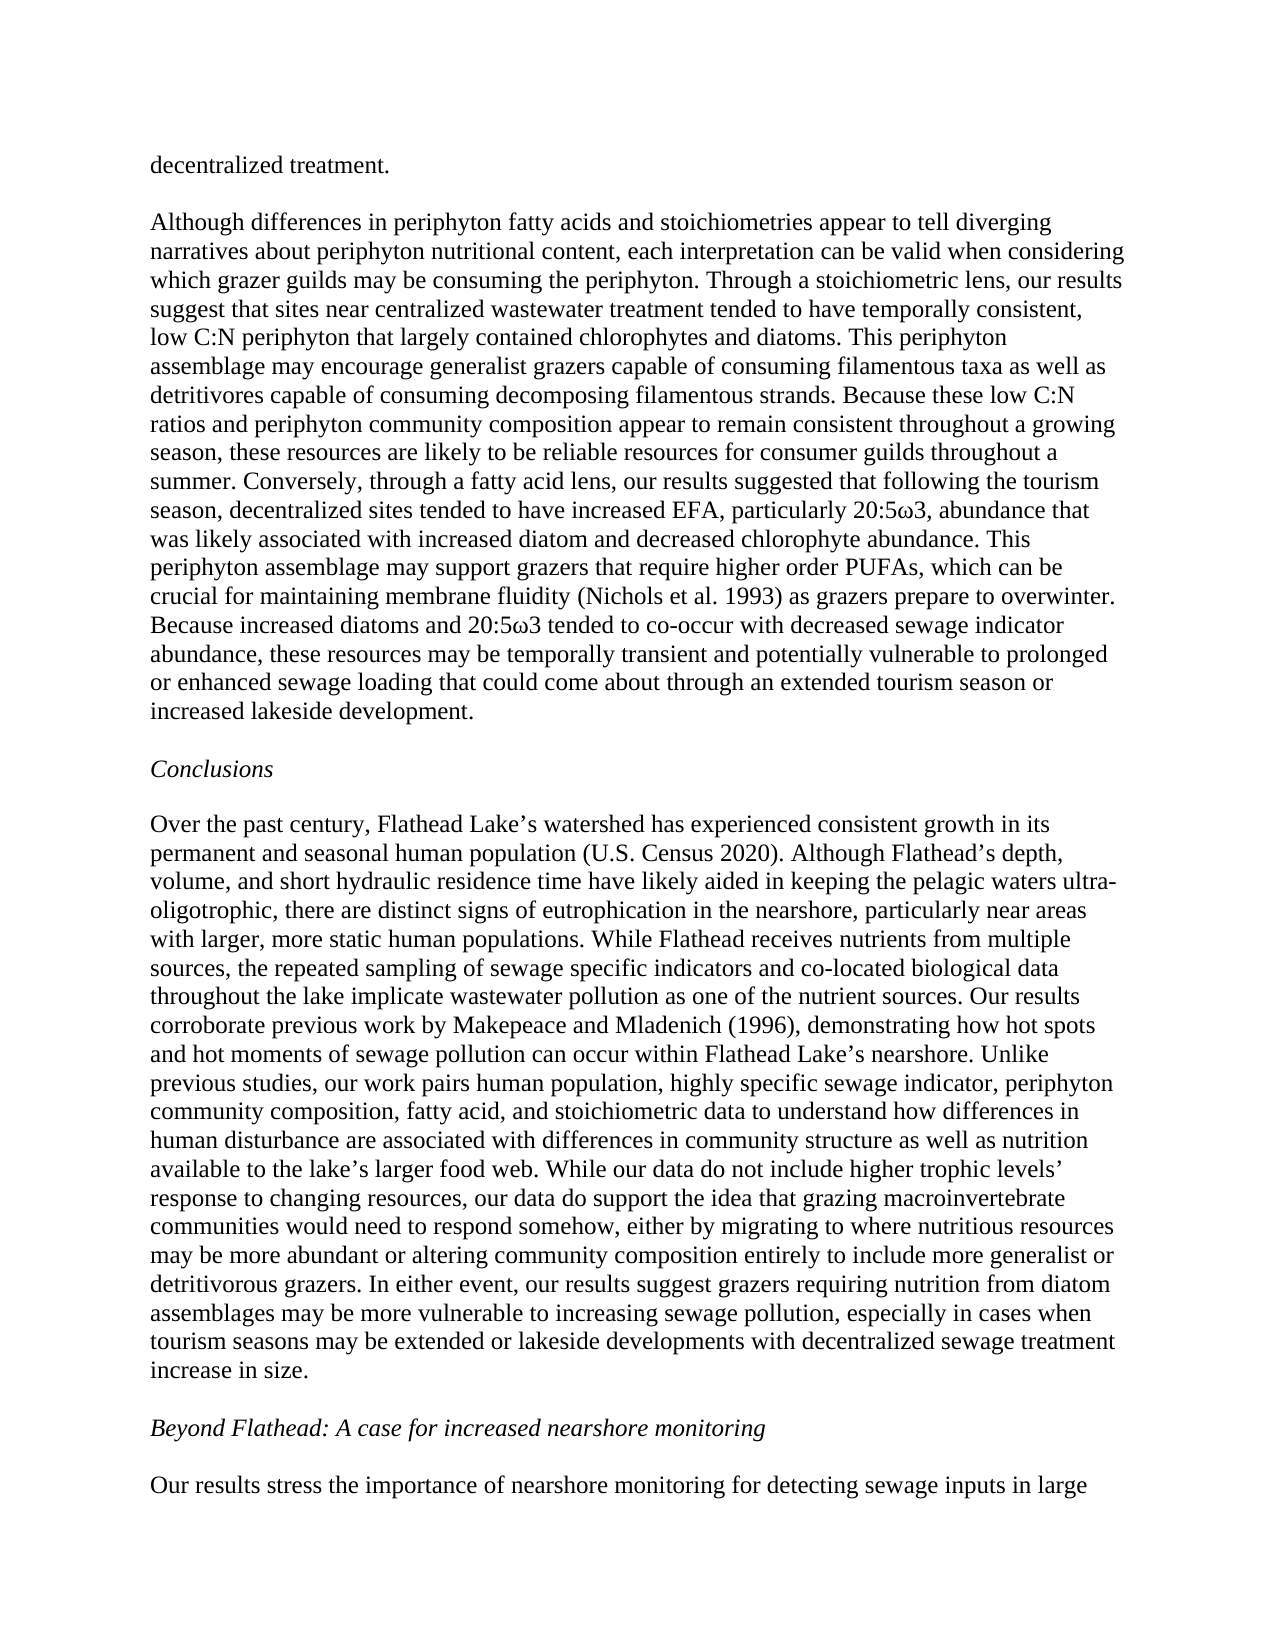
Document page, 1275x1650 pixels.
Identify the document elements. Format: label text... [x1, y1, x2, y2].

text Conclusions [150, 754, 1125, 809]
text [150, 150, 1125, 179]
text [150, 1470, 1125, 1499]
text Beyond Flathead: A case for increased nearshore monitoring [150, 1413, 1125, 1441]
text Over the past century, Flathead Lake’s watershed has experienced consistent growth in its permanent and seasonal human population (U.S. Census 2020). Although Flathead’s depth, volume, and short hydraulic residence time have likely aided in keeping the pelagic waters ultra-oligotrophic, there are distinct signs of eutrophication in the nearshore, particularly near areas with larger, more static human populations. While Flathead receives nutrients from multiple sources, the repeated sampling of sewage specific indicators and co-located biological data throughout the lake implicate wastewater pollution as one of the nutrient sources. Our results corroborate previous work by Makepeace and Mladenich (1996), demonstrating how hot spots and hot moments of sewage pollution can occur within Flathead Lake’s nearshore. Unlike previous studies, our work pairs human population, highly specific sewage indicator, periphyton community composition, fatty acid, and stoichiometric data to understand how differences in human disturbance are associated with differences in community structure as well as nutrition available to the lake’s larger food web. While our data do not include higher trophic levels’ response to changing resources, our data do support the idea that grazing macroinvertebrate communities would need to respond somehow, either by migrating to where nutritious resources may be more abundant or altering community composition entirely to include more generalist or detritivorous grazers. In either event, our results suggest grazers requiring nutrition from diatom assemblages may be more vulnerable to increasing sewage pollution, especially in cases when tourism seasons may be extended or lakeside developments with decentralized sewage treatment increase in size. [150, 809, 1125, 1384]
text Although differences in periphyton fatty acids and stoichiometries appear to tell diverging narratives about periphyton nutritional content, each interpretation can be valid when considering which grazer guilds may be consuming the periphyton. Through a stoichiometric lens, our results suggest that sites near centralized wastewater treatment tended to have temporally consistent, low C:N periphyton that largely contained chlorophytes and diatoms. This periphyton assemblage may encourage generalist grazers capable of consuming filamentous taxa as well as detritivores capable of consuming decomposing filamentous strands. Because these low C:N ratios and periphyton community composition appear to remain consistent throughout a growing season, these resources are likely to be reliable resources for consumer guilds throughout a summer. Conversely, through a fatty acid lens, our results suggested that following the tourism season, decentralized sites tended to have increased EFA, particularly 20:5ω3, abundance that was likely associated with increased diatom and decreased chlorophyte abundance. This periphyton assemblage may support grazers that require higher order PUFAs, which can be crucial for maintaining membrane fluidity (Nichols et al. 1993) as grazers prepare to overwinter. Because increased diatoms and 20:5ω3 tended to co-occur with decreased sewage indicator abundance, these resources may be temporally transient and potentially vulnerable to prolonged or enhanced sewage loading that could come about through an extended tourism season or increased lakeside development. [150, 207, 1125, 725]
